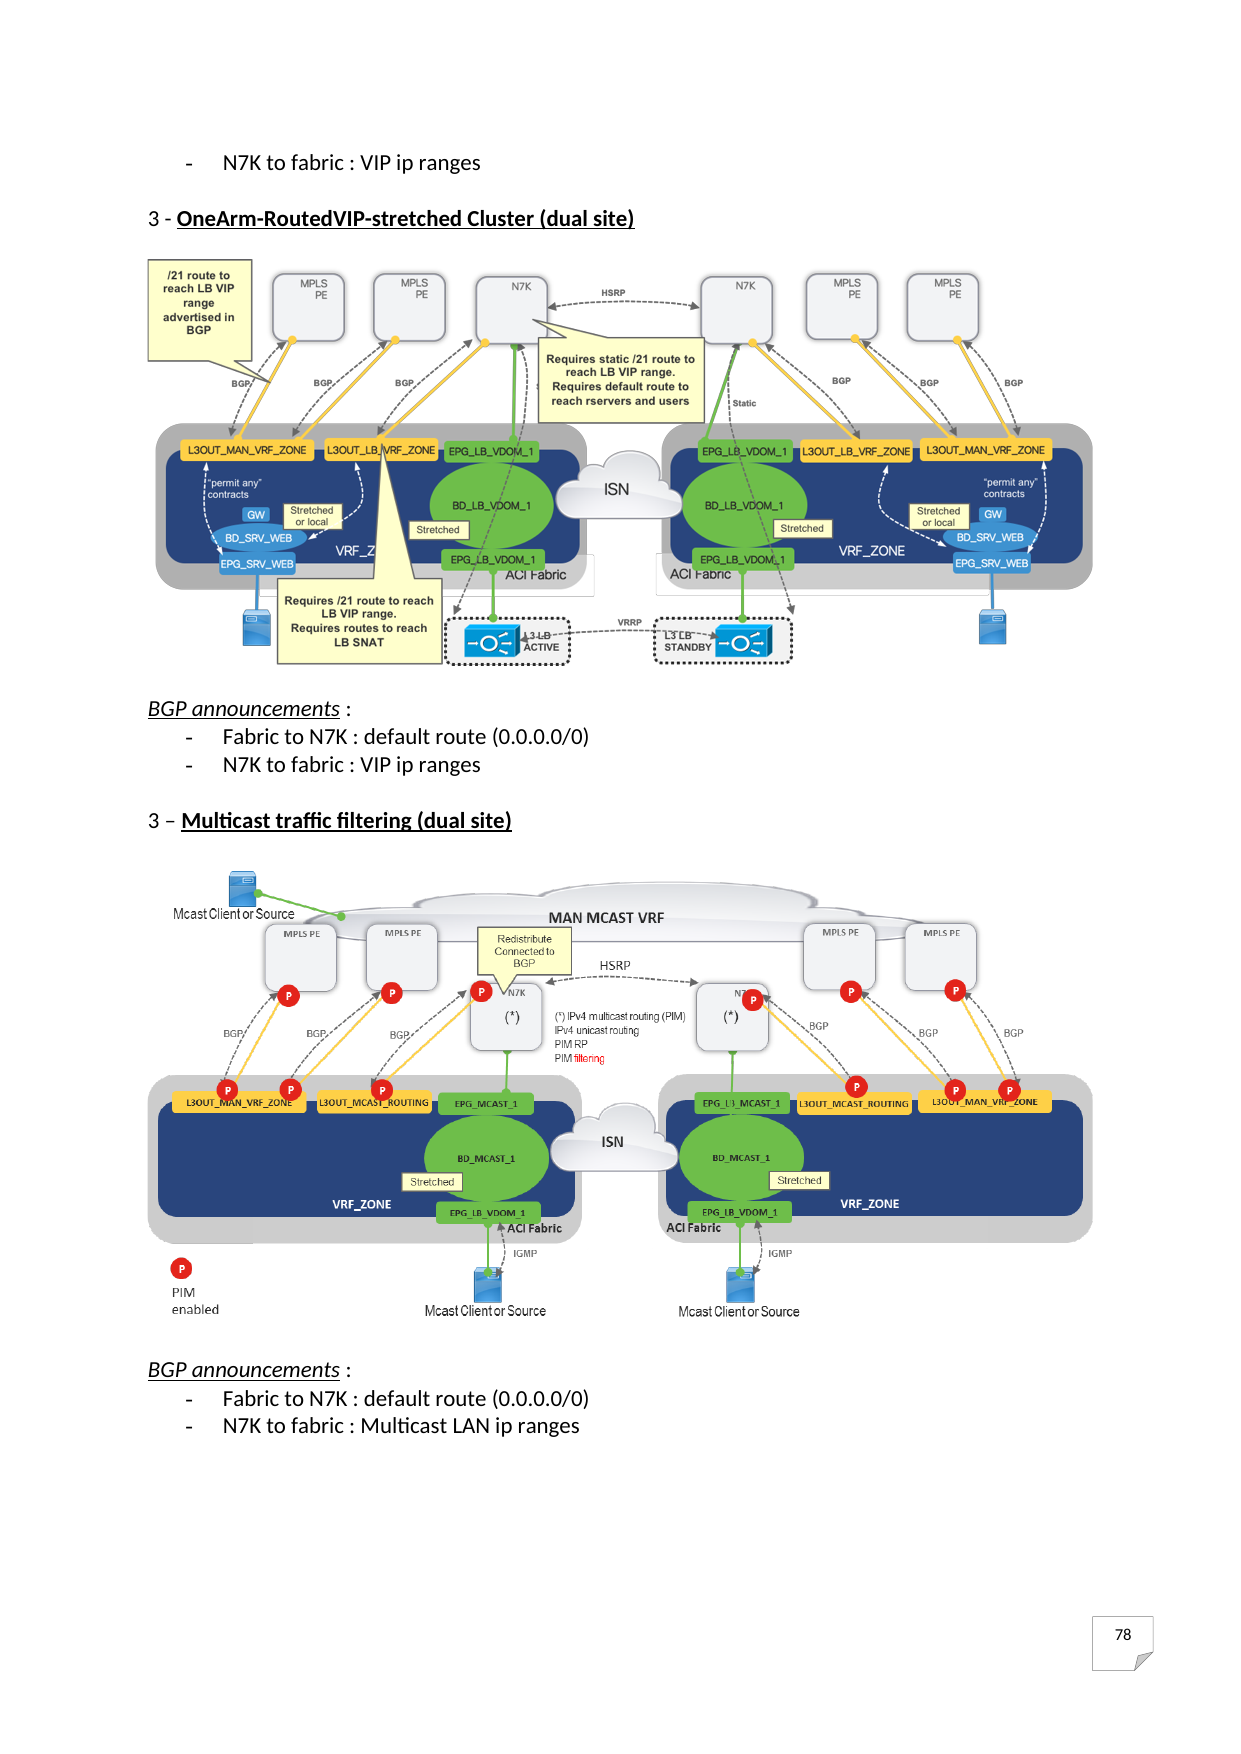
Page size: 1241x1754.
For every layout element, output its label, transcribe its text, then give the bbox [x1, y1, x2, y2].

list Fabric to N7K : default route (0.0.0.0/0) [185, 722, 1093, 750]
picture [147, 862, 1093, 1328]
list N7K to fabric : Multicast LAN ip ranges [185, 1412, 1093, 1440]
text BGP announcements : [148, 1356, 1093, 1384]
list N7K to fabric : VIP ip ranges [185, 148, 1093, 176]
picture [147, 259, 1093, 666]
list Fabric to N7K : default route (0.0.0.0/0) [185, 1384, 1093, 1412]
text 3 - OneArm-RoutedVIP-stretched Cluster (dual site) [148, 204, 1093, 232]
list N7K to fabric : VIP ip ranges [185, 750, 1093, 778]
text 3 – Multicast traffic filtering (dual site) [148, 806, 1093, 834]
text BGP announcements : [148, 694, 1093, 722]
